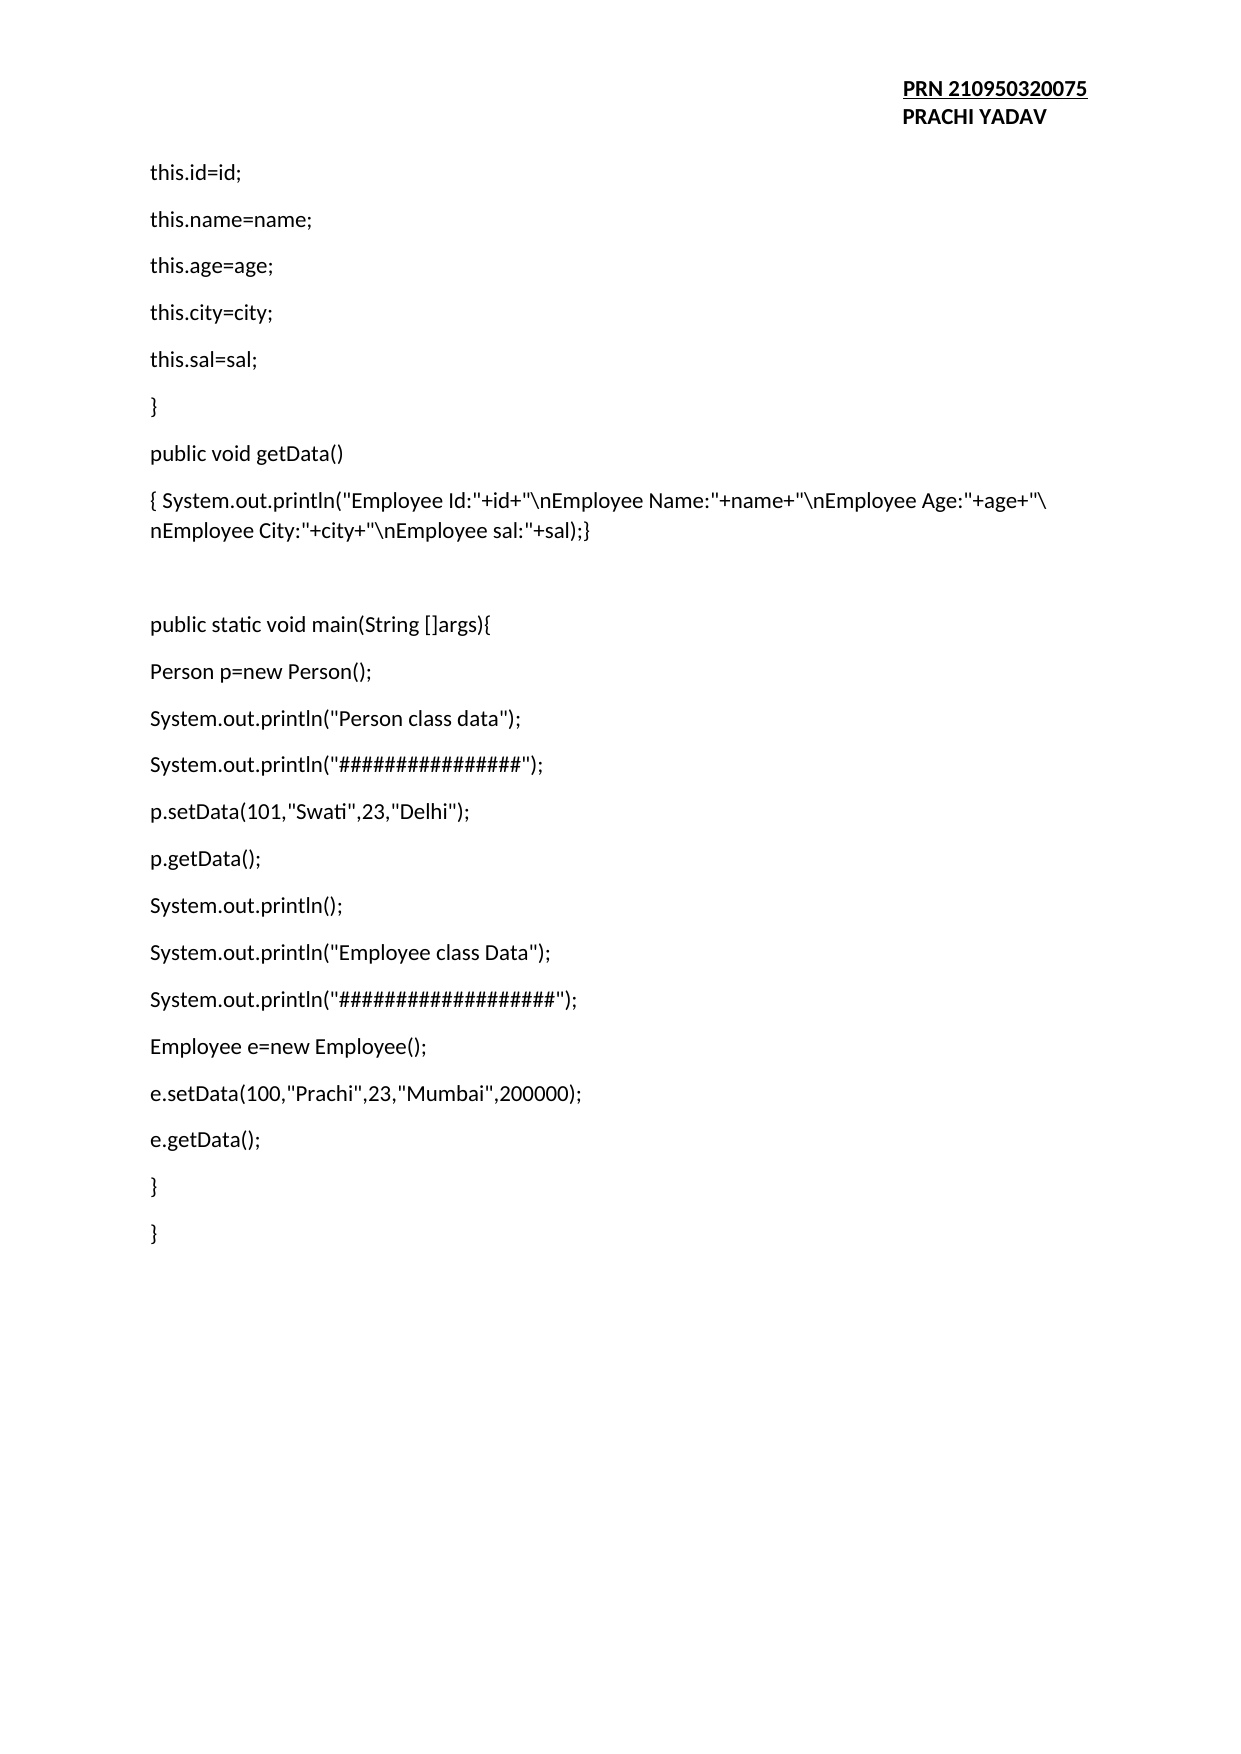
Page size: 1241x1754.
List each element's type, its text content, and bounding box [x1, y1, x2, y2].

text e.setData(100,"Prachi",23,"Mumbai",200000); [150, 1079, 1090, 1107]
text public void getData() [150, 439, 1090, 467]
text } [150, 1172, 1090, 1200]
text } [150, 392, 1090, 420]
text this.id=id; [150, 158, 1090, 186]
text System.out.println("################"); [150, 751, 1090, 778]
text this.name=name; [150, 205, 1090, 233]
text { System.out.println("Employee Id:"+id+"\nEmployee Name:"+name+"\nEmployee Age:"+age+"\nEmployee City:"+city+"\nEmployee sal:"+sal);} [150, 486, 1090, 544]
text this.city=city; [150, 298, 1090, 326]
text this.sal=sal; [150, 345, 1090, 373]
text p.setData(101,"Swati",23,"Delhi"); [150, 797, 1090, 825]
text e.getData(); [150, 1126, 1090, 1153]
text System.out.println(); [150, 891, 1090, 919]
text public static void main(String []args){ [150, 610, 1090, 638]
text System.out.println("Employee class Data"); [150, 938, 1090, 966]
text p.getData(); [150, 844, 1090, 872]
text Person p=new Person(); [150, 657, 1090, 685]
text } [150, 1219, 1090, 1247]
text Employee e=new Employee(); [150, 1032, 1090, 1060]
text System.out.println("###################"); [150, 985, 1090, 1013]
text this.age=age; [150, 252, 1090, 279]
text System.out.println("Person class data"); [150, 704, 1090, 732]
